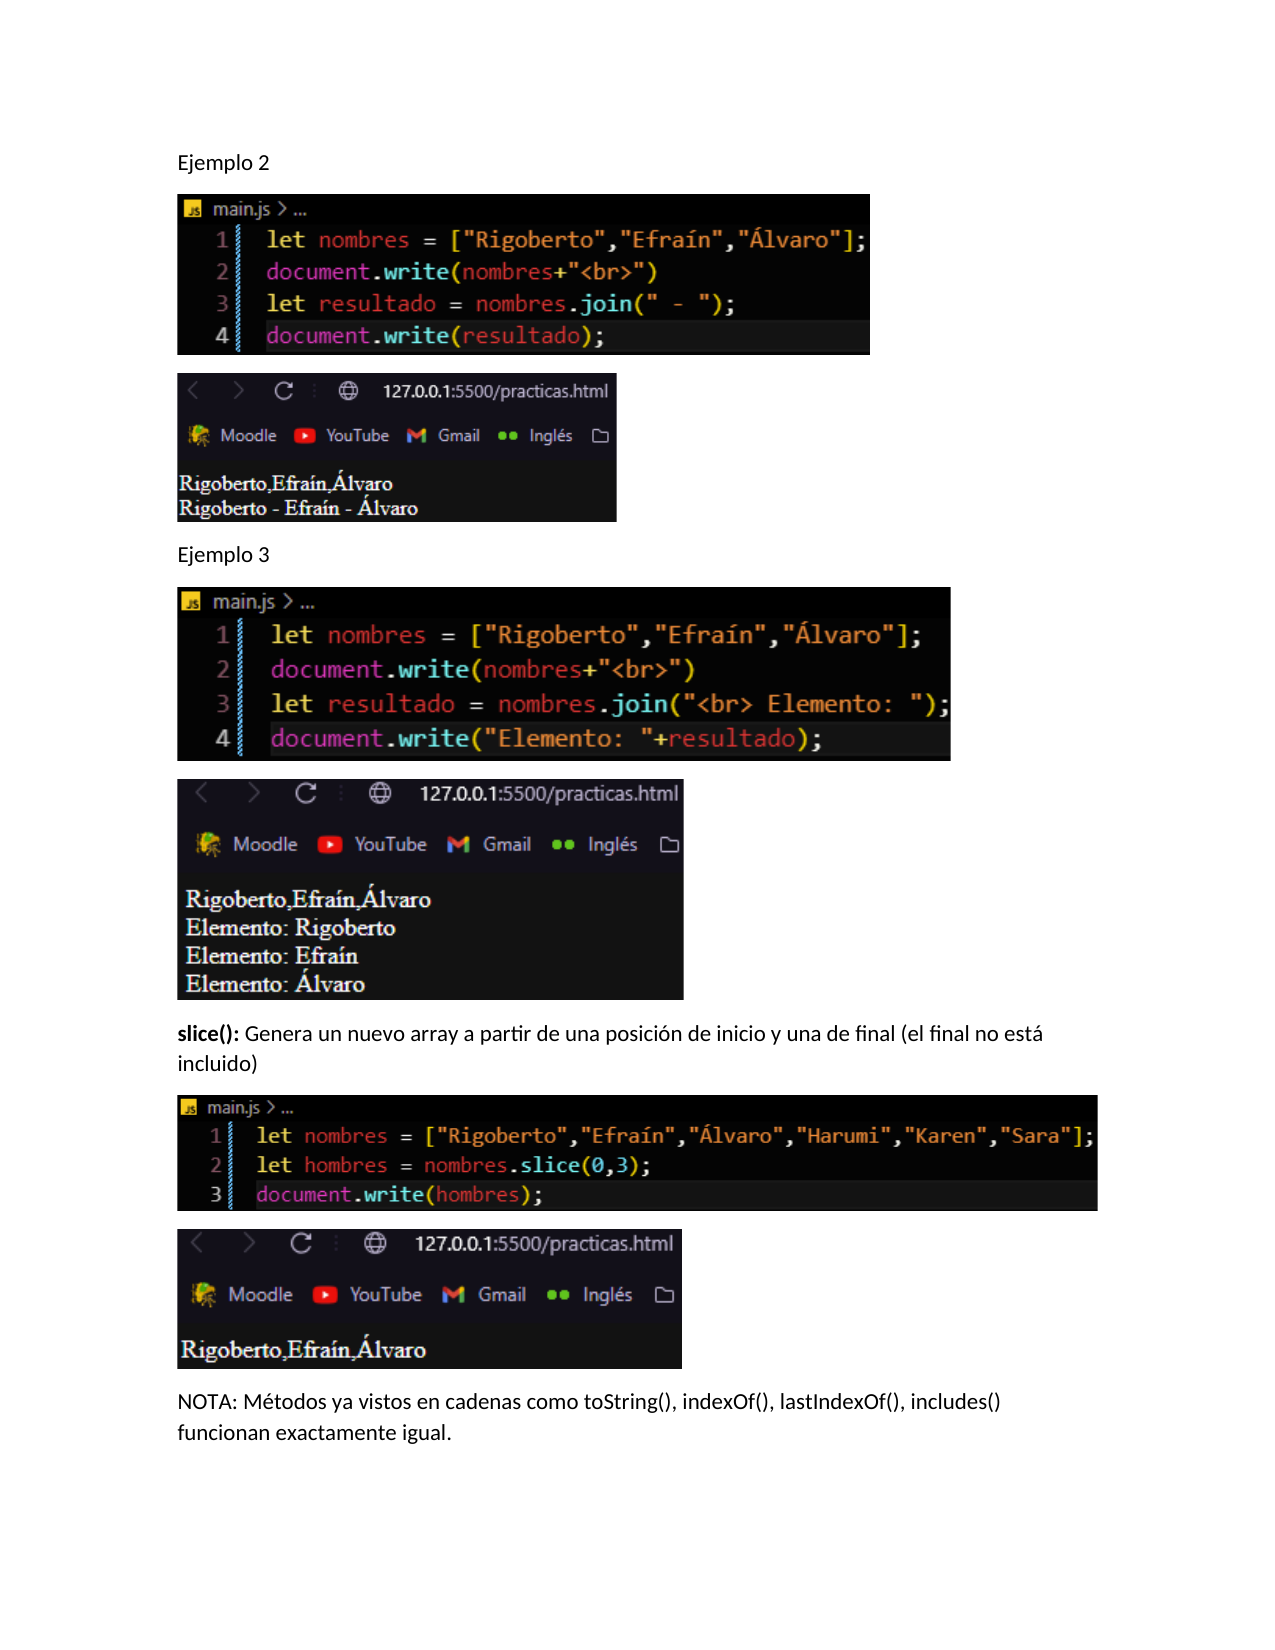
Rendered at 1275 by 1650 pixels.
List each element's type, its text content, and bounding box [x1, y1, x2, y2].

picture [177, 587, 951, 761]
text Ejemplo 3 [177, 540, 1098, 568]
text NOTA: Métodos ya vistos en cadenas como toString(), indexOf(), lastIndexOf(), includes() funcionan exactamente igual. [177, 1387, 1098, 1446]
picture [177, 1229, 682, 1369]
text slice(): Genera un nuevo array a partir de una posición de inicio y una de final (el final no está incluido) [177, 1019, 1098, 1077]
picture [177, 1095, 1098, 1211]
picture [177, 194, 870, 355]
picture [177, 373, 617, 522]
picture [177, 779, 684, 1000]
text Ejemplo 2 [177, 148, 1098, 176]
